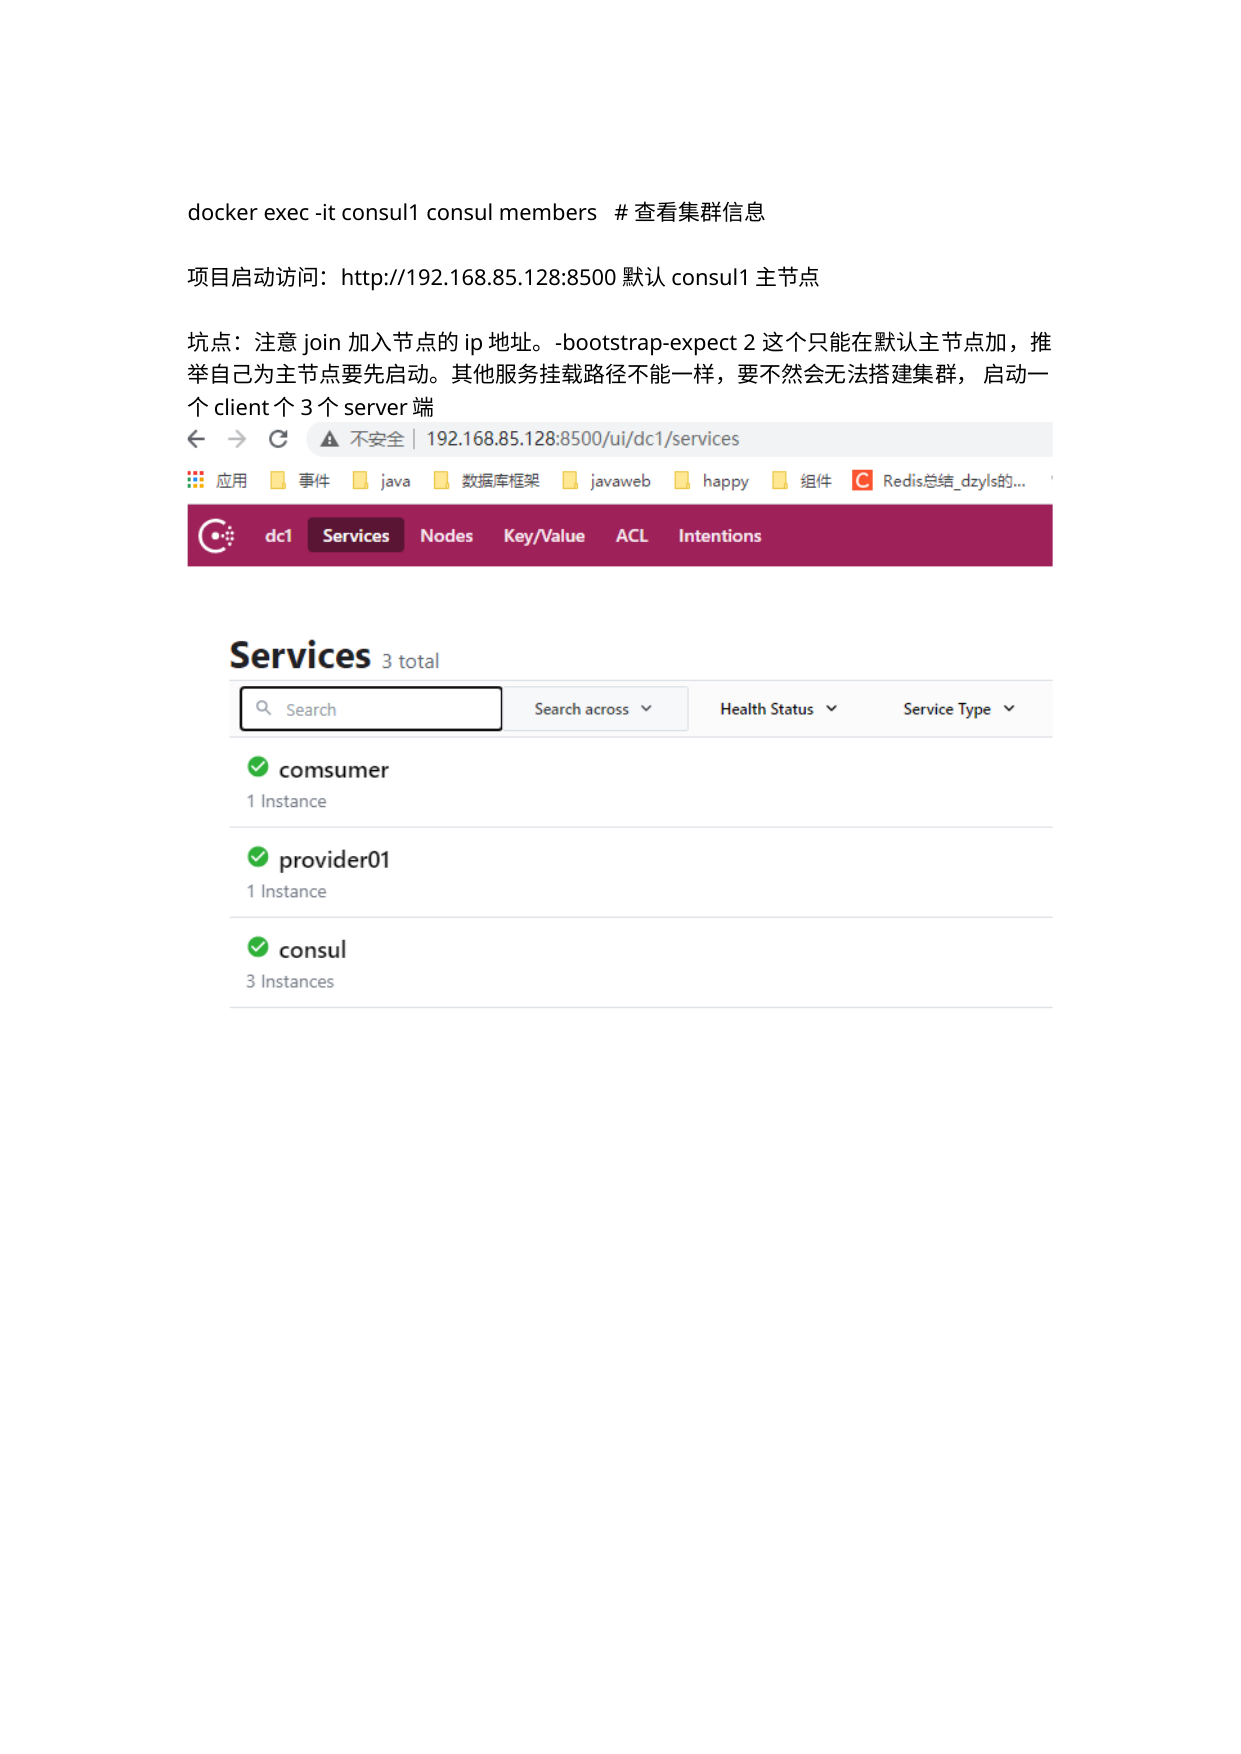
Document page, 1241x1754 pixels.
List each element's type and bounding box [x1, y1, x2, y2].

picture [187, 422, 1053, 1034]
text [187, 162, 1053, 422]
